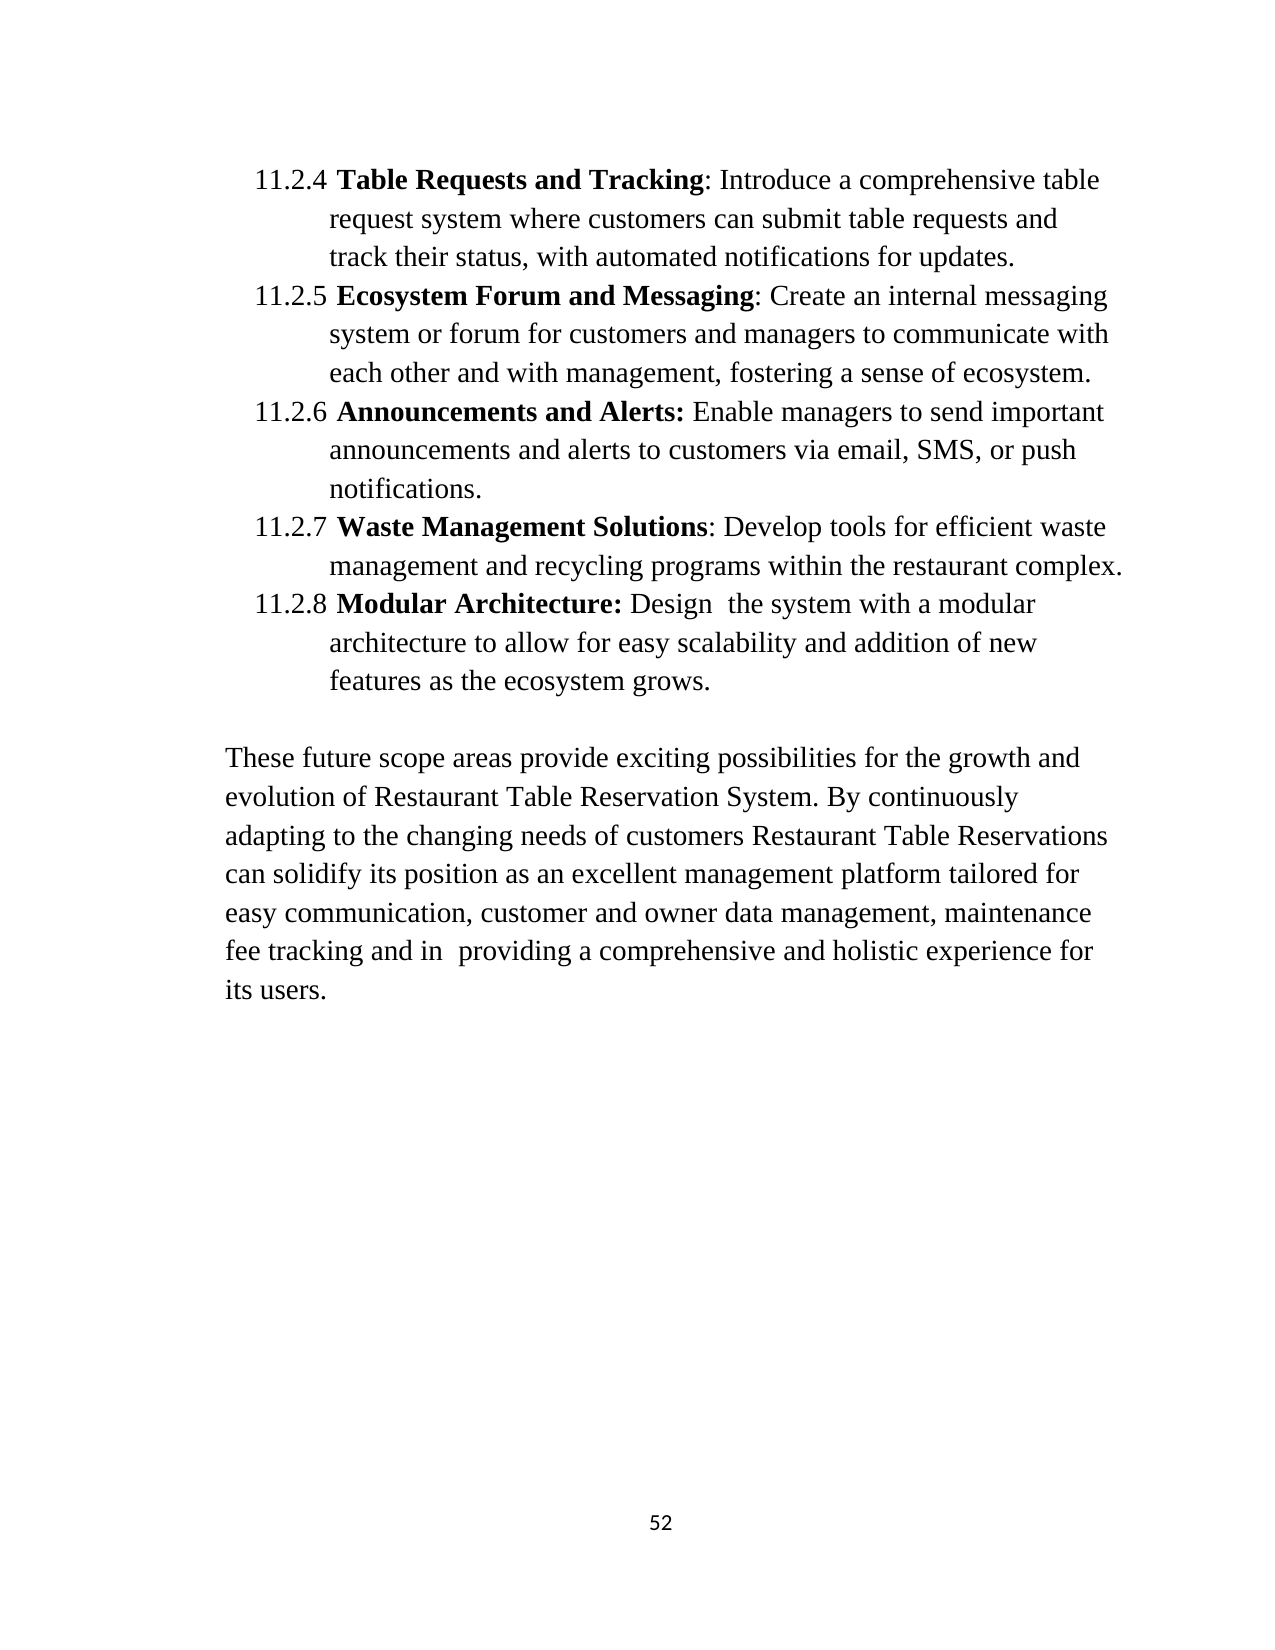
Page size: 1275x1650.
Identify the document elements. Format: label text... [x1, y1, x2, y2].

list These future scope areas provide exciting possibilities for the growth and evolution of Restaurant Table Reservation System. By continuously adapting to the changing needs of customers Restaurant Table Reservations can solidify its position as an excellent management platform tailored for easy communication, customer and owner data management, maintenance fee tracking and in providing a comprehensive and holistic experience for its users. [225, 741, 1125, 1005]
list Table Requests and Tracking: Introduce a comprehensive table request system where customers can submit table requests and track their status, with automated notifications for updates. [254, 162, 1125, 273]
list Ecosystem Forum and Messaging: Create an internal messaging system or forum for customers and managers to communicate with each other and with management, fostering a sense of ecosystem. [254, 278, 1124, 389]
list Modular Architecture: Design the system with a modular architecture to allow for easy scalability and addition of new features as the ecosystem grows. [254, 586, 1125, 697]
list Waste Management Solutions: Develop tools for efficient waste management and recycling programs within the restaurant complex. [254, 509, 1125, 581]
list Announcements and Alerts: Enable managers to send important announcements and alerts to customers via email, SMS, or push notifications. [254, 394, 1125, 504]
